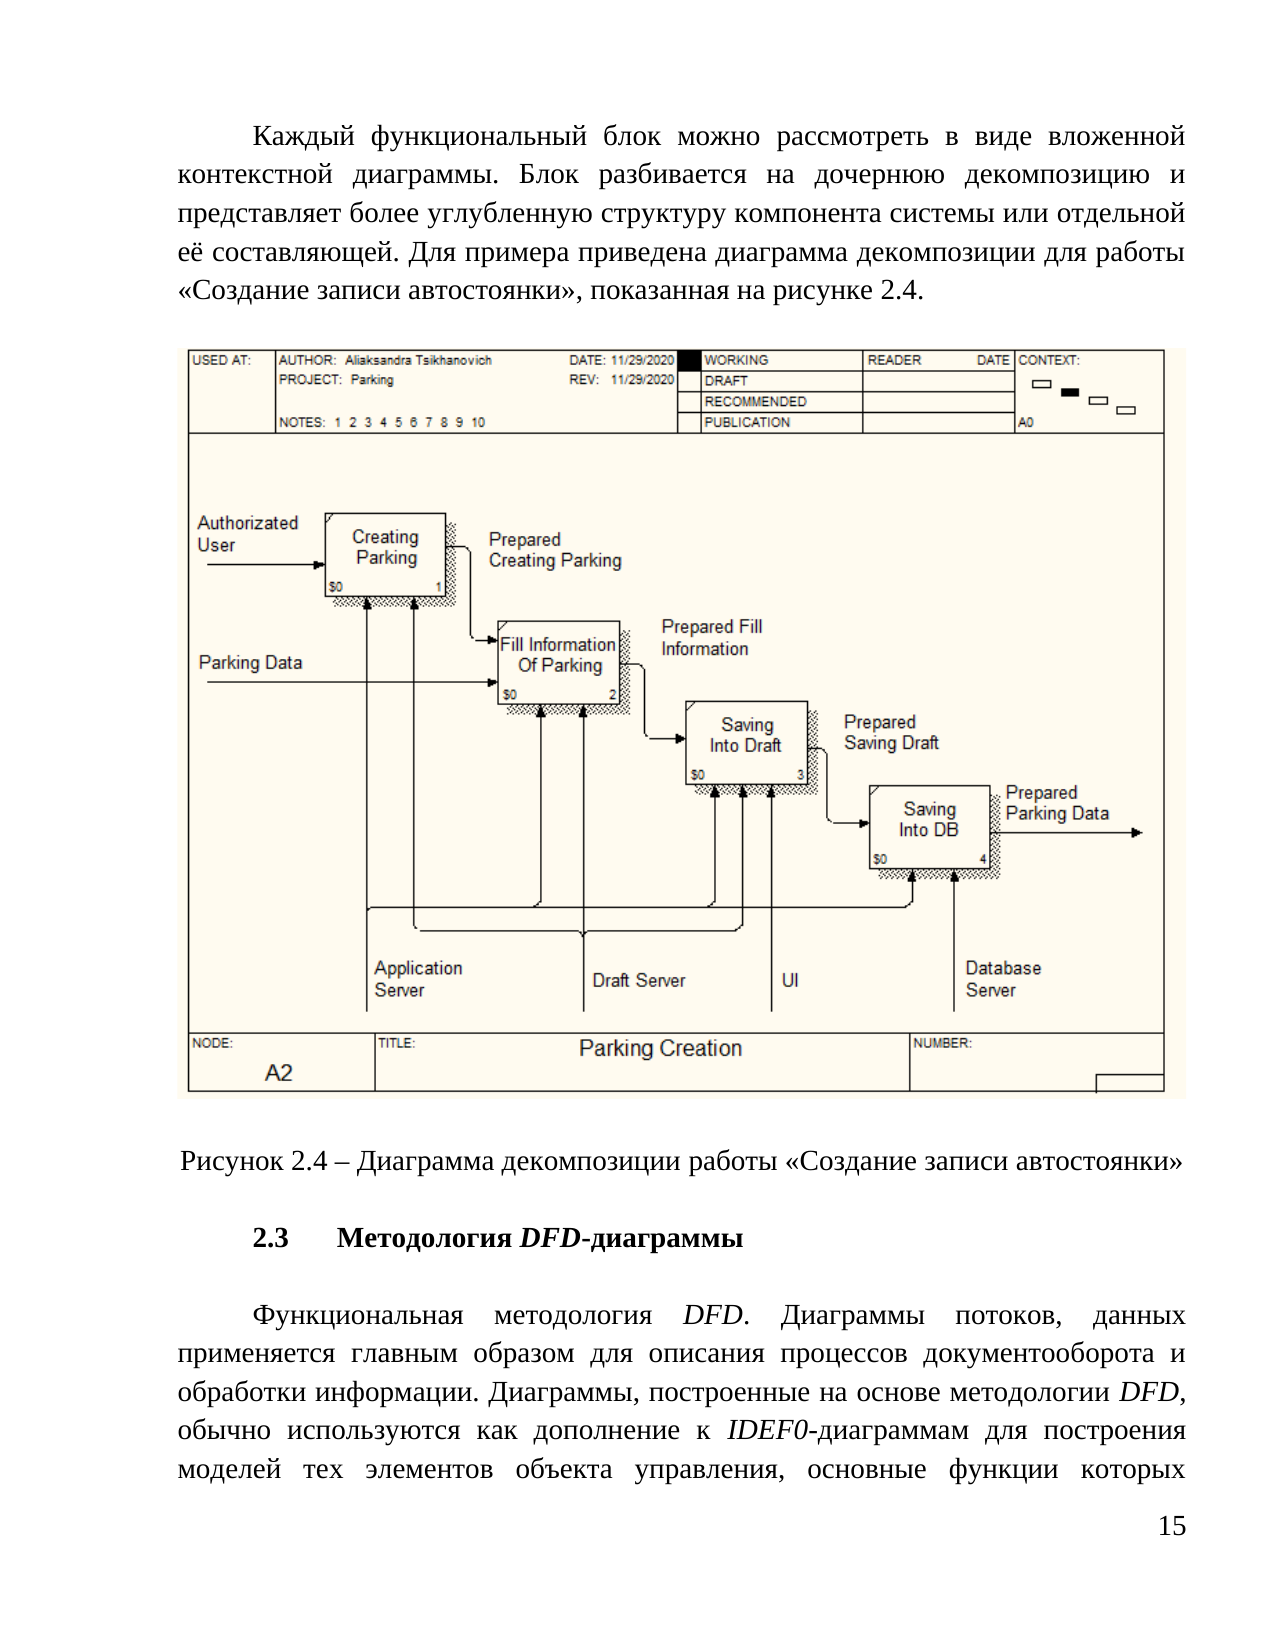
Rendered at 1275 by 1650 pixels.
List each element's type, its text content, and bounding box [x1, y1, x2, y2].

subtitle 2.3 Методология DFD-диаграммы [177, 1220, 1186, 1253]
picture [177, 348, 1187, 1099]
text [177, 1297, 1186, 1484]
text Рисунок 2.4 – Диаграмма декомпозиции работы «Создание записи автостоянки» [177, 1143, 1186, 1176]
text Каждый функциональный блок можно рассмотреть в виде вложенной контекстной диаграммы. Блок разбивается на дочернюю декомпозицию и представляет более углубленную структуру компонента системы или отдельной её составляющей. Для примера приведена диаграмма декомпозиции для работы «Создание записи автостоянки», показанная на рисунке 2.4. [177, 118, 1186, 306]
